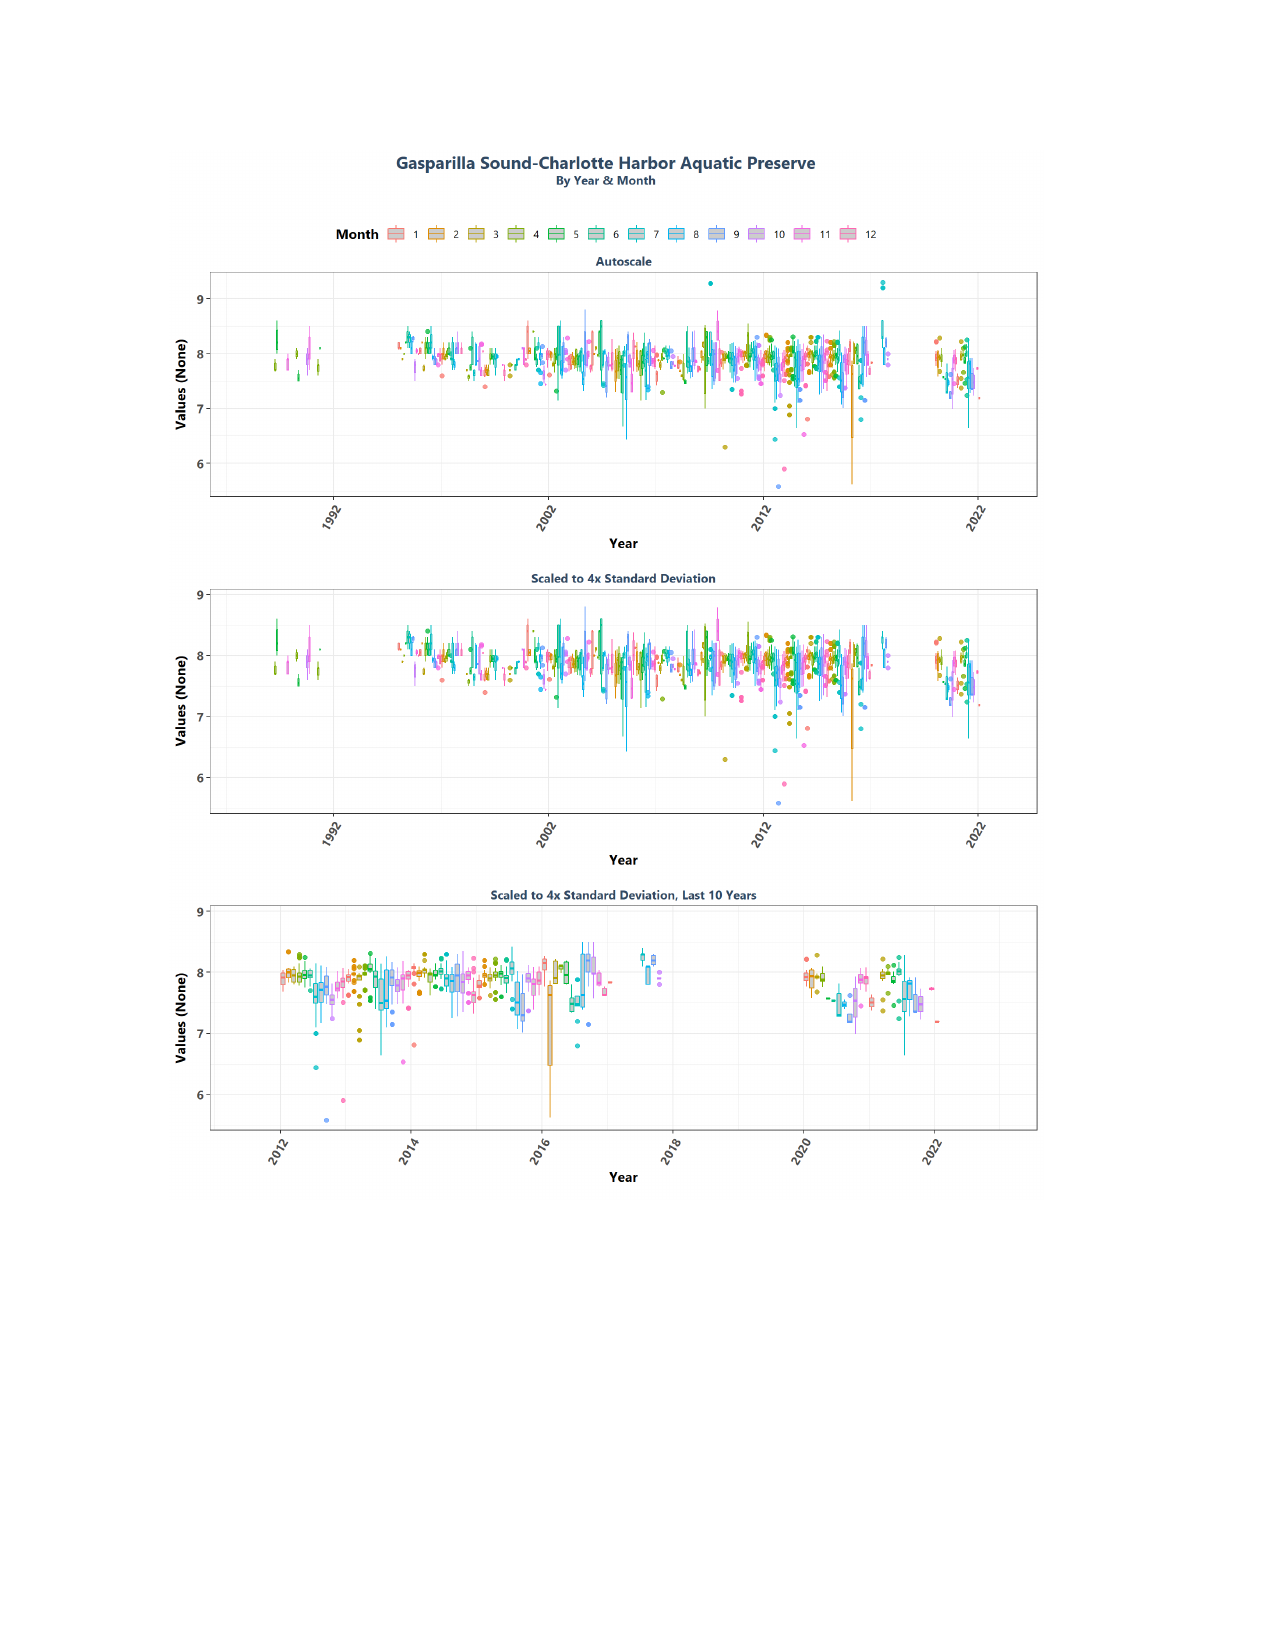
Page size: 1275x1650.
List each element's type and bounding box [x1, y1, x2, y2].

picture [168, 150, 1044, 1200]
